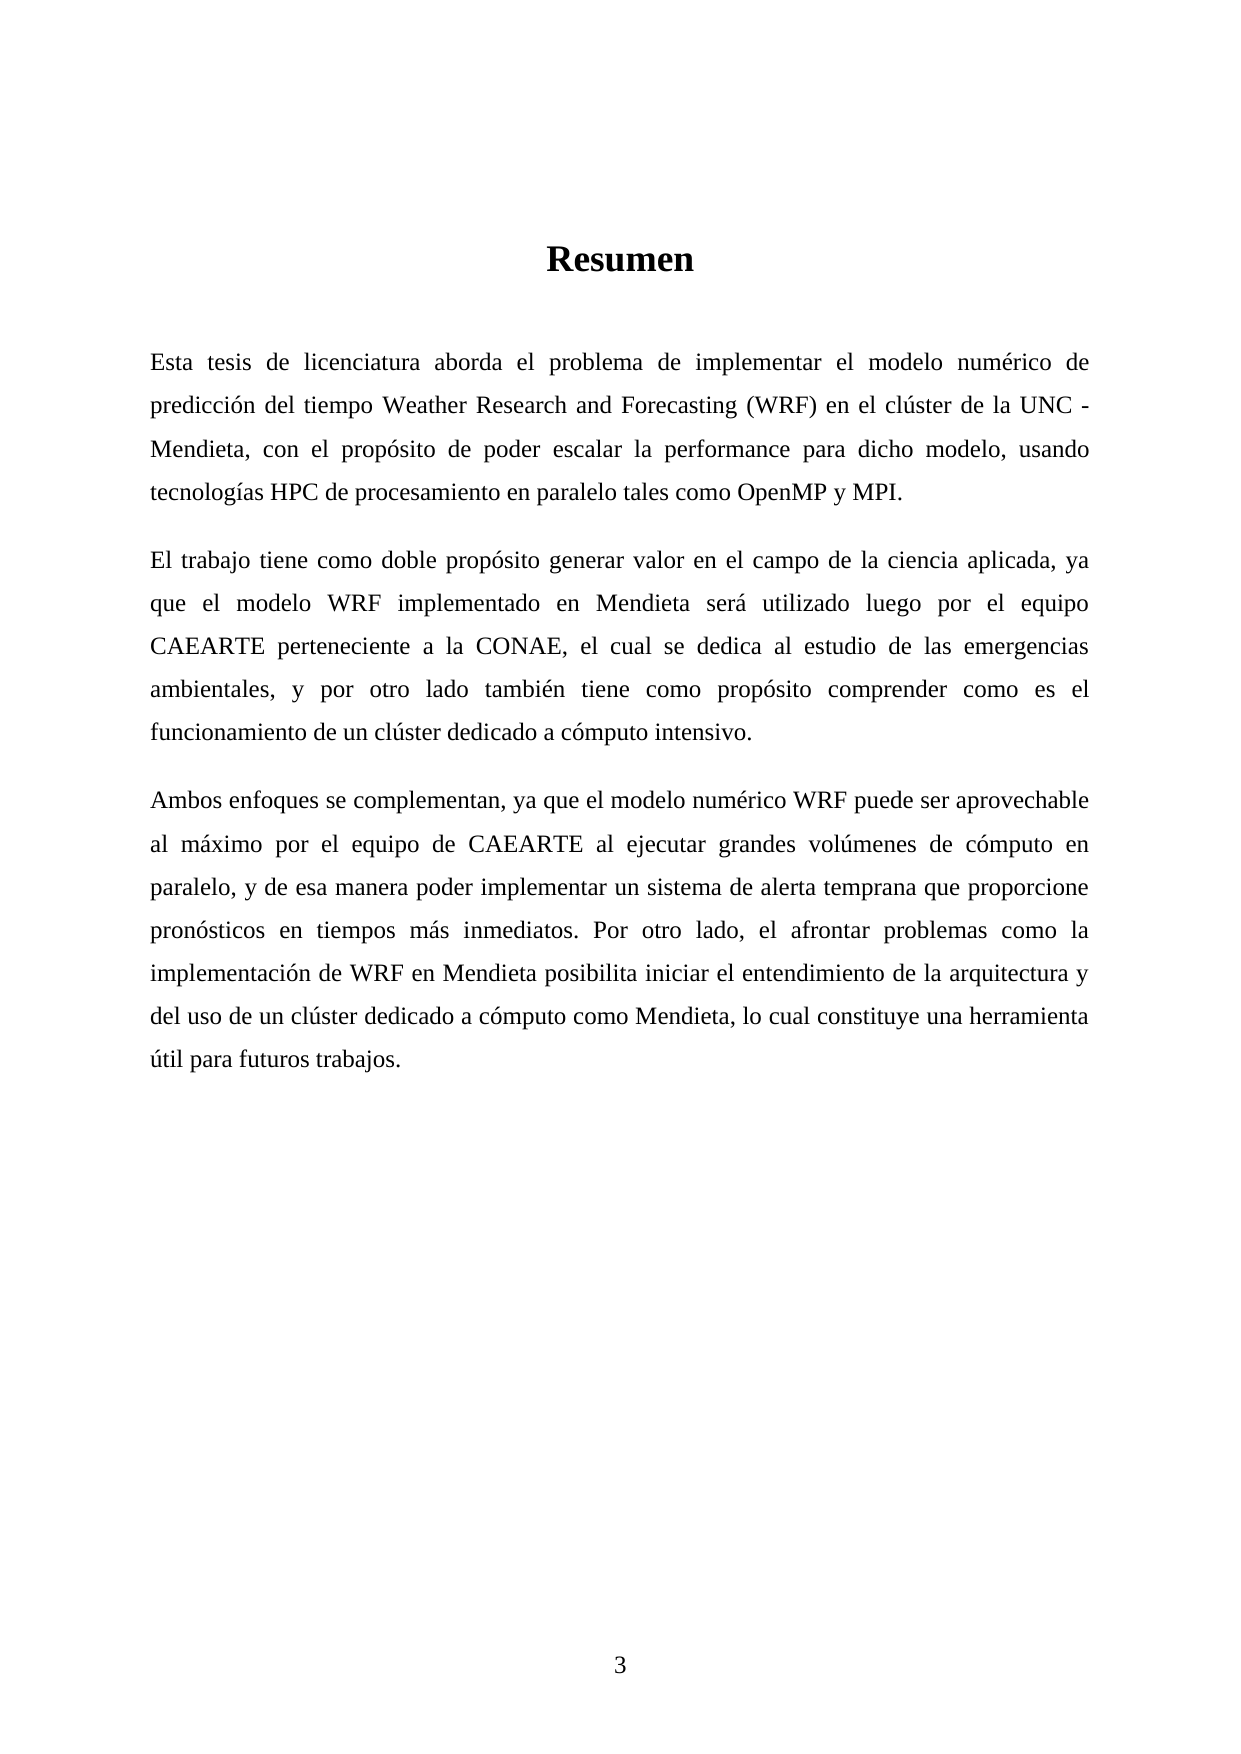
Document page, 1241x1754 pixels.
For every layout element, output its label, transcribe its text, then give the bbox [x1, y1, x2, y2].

text Resumen [150, 236, 1090, 279]
text Ambos enfoques se complementan, ya que el modelo numérico WRF puede ser aprovechable al máximo por el equipo de CAEARTE al ejecutar grandes volúmenes de cómputo en paralelo, y de esa manera poder implementar un sistema de alerta temprana que proporcione pronósticos en tiempos más inmediatos. Por otro lado, el afrontar problemas como la implementación de WRF en Mendieta posibilita iniciar el entendimiento de la arquitectura y del uso de un clúster dedicado a cómputo como Mendieta, lo cual constituye una herramienta útil para futuros trabajos. [150, 786, 1090, 1073]
text Esta tesis de licenciatura aborda el problema de implementar el modelo numérico de predicción del tiempo Weather Research and Forecasting (WRF) en el clúster de la UNC - Mendieta, con el propósito de poder escalar la performance para dicho modelo, usando tecnologías HPC de procesamiento en paralelo tales como OpenMP y MPI. [150, 347, 1090, 506]
text El trabajo tiene como doble propósito generar valor en el campo de la ciencia aplicada, ya que el modelo WRF implementado en Mendieta será utilizado luego por el equipo CAEARTE perteneciente a la CONAE, el cual se dedica al estudio de las emergencias ambientales, y por otro lado también tiene como propósito comprender como es el funcionamiento de un clúster dedicado a cómputo intensivo. [150, 545, 1090, 746]
